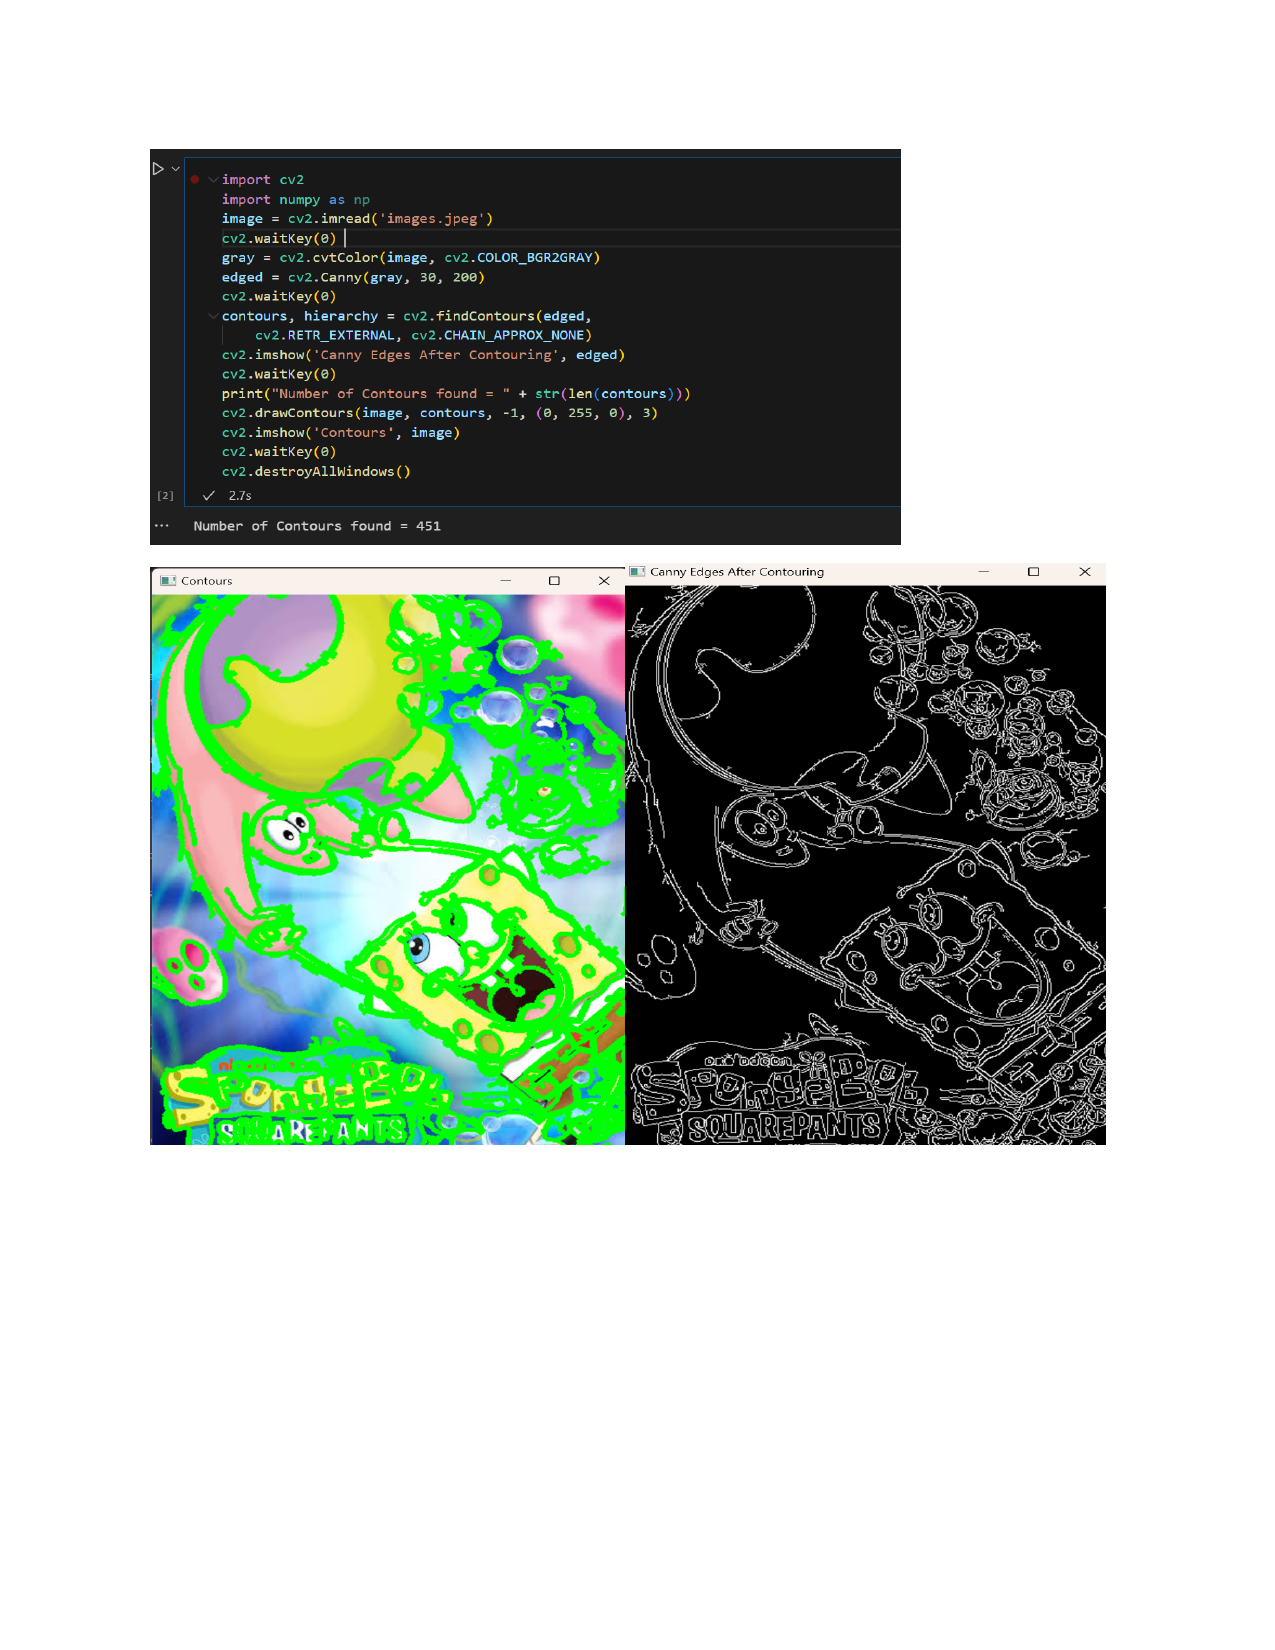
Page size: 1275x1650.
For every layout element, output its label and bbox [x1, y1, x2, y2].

picture [150, 149, 901, 545]
picture [150, 563, 1106, 1145]
